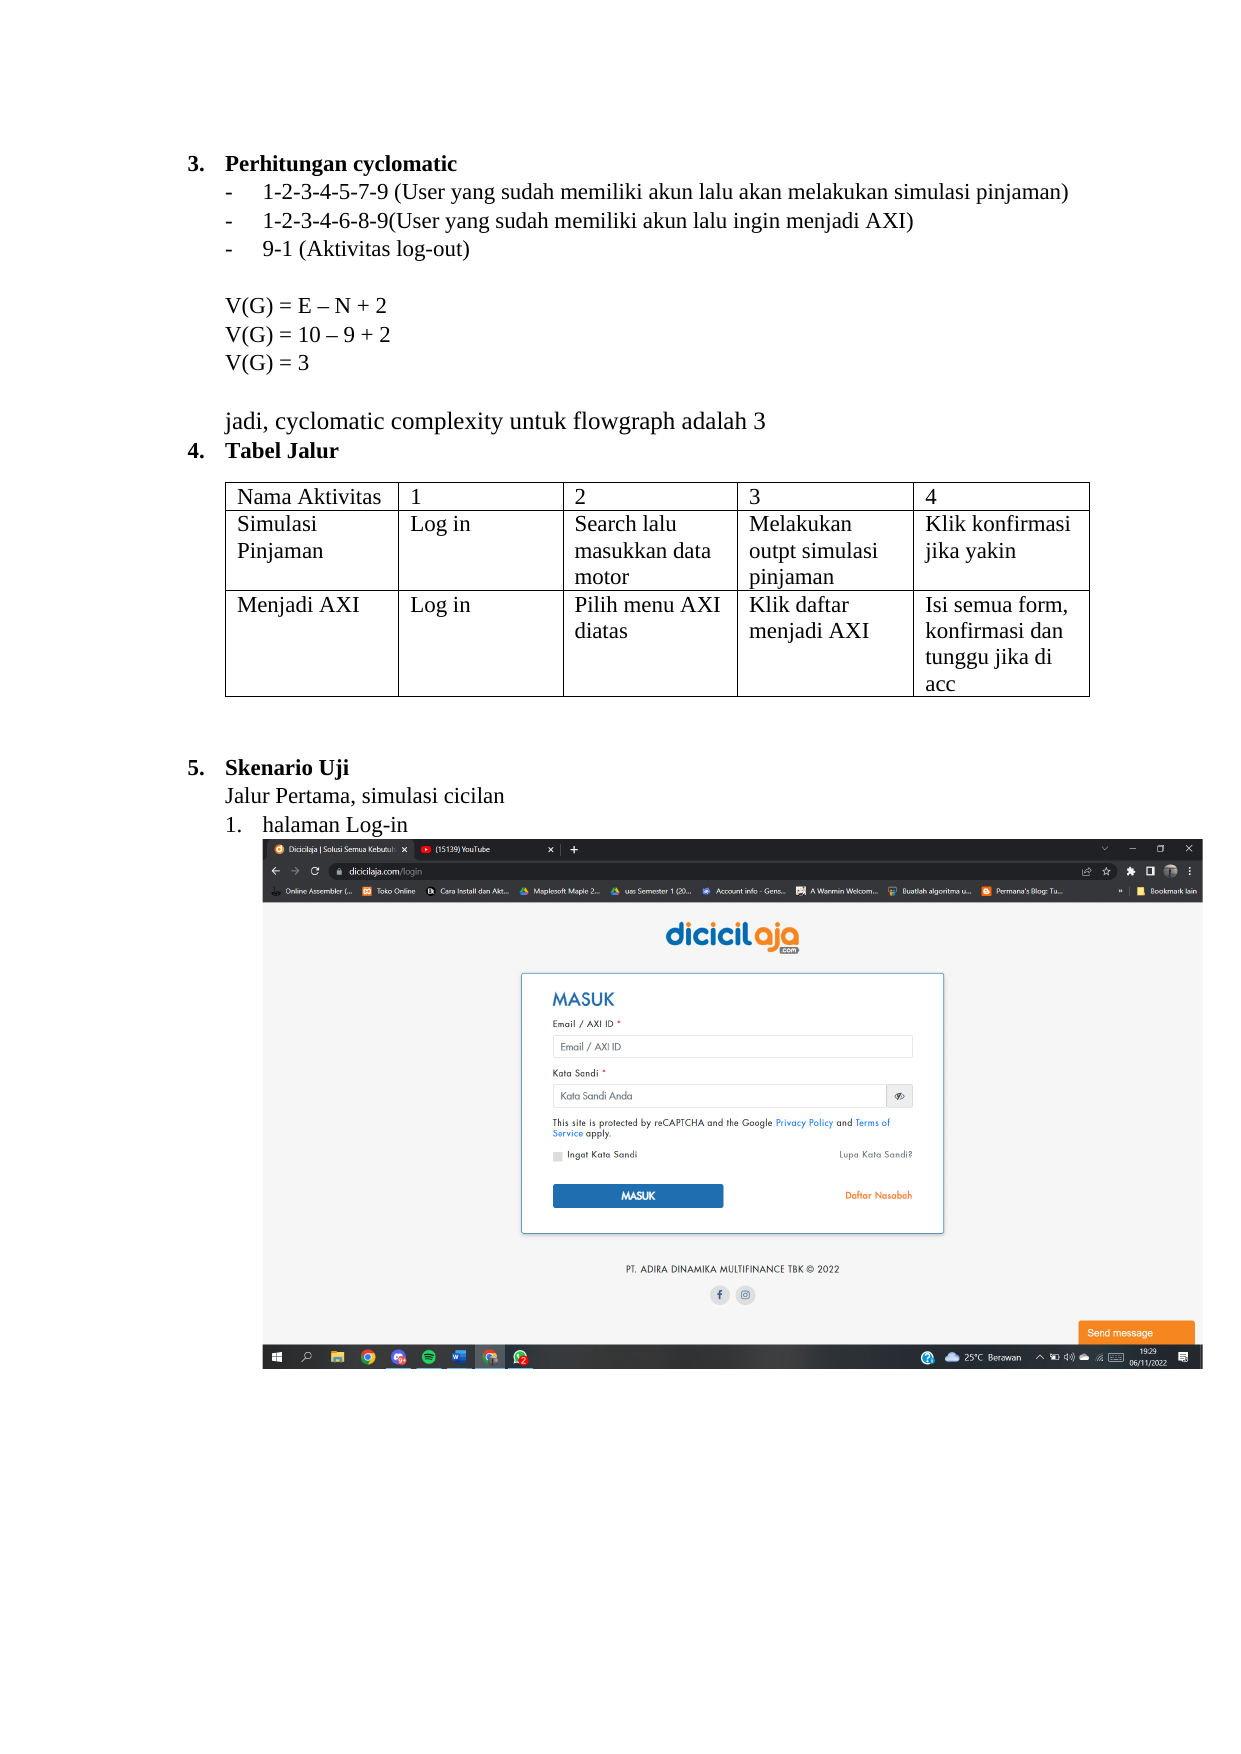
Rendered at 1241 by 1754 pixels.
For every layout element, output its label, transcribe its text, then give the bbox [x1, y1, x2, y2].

list Perhitungan cyclomatic [187, 150, 1090, 176]
table_cell Simulasi Pinjaman [226, 511, 398, 589]
list Tabel Jalur [187, 437, 1090, 463]
table_cell Log in [399, 591, 563, 696]
table_header Nama Aktivitas [226, 483, 398, 509]
list Skenario Uji [187, 754, 1090, 780]
list 9-1 (Aktivitas log-out) [225, 235, 1090, 262]
picture [262, 839, 1203, 1369]
table_cell Search lalu masukkan data motor [564, 511, 737, 589]
table_cell Isi semua form, konfirmasi dan tunggu jika di acc [914, 591, 1089, 696]
table_header 4 [914, 483, 1089, 509]
table_cell Log in [399, 511, 563, 589]
list 1-2-3-4-6-8-9(User yang sudah memiliki akun lalu ingin menjadi AXI) [225, 207, 1090, 233]
list 1-2-3-4-5-7-9 (User yang sudah memiliki akun lalu akan melakukan simulasi pinjaman) [225, 178, 1090, 205]
table_cell Menjadi AXI [226, 591, 398, 696]
list V(G) = E – N + 2 [225, 292, 1090, 318]
list jadi, cyclomatic complexity untuk flowgraph adalah 3 [225, 406, 1090, 435]
table_cell Melakukan outpt simulasi pinjaman [738, 511, 913, 589]
list V(G) = 10 – 9 + 2 [225, 321, 1090, 347]
list V(G) = 3 [225, 349, 1090, 375]
table_cell Pilih menu AXI diatas [564, 591, 737, 696]
table_header 3 [738, 483, 913, 509]
table_cell Klik daftar menjadi AXI [738, 591, 913, 696]
list Jalur Pertama, simulasi cicilan [225, 782, 1090, 809]
table_cell Klik konfirmasi jika yakin [914, 511, 1089, 589]
table_header 1 [399, 483, 563, 509]
table_header 2 [564, 483, 737, 509]
